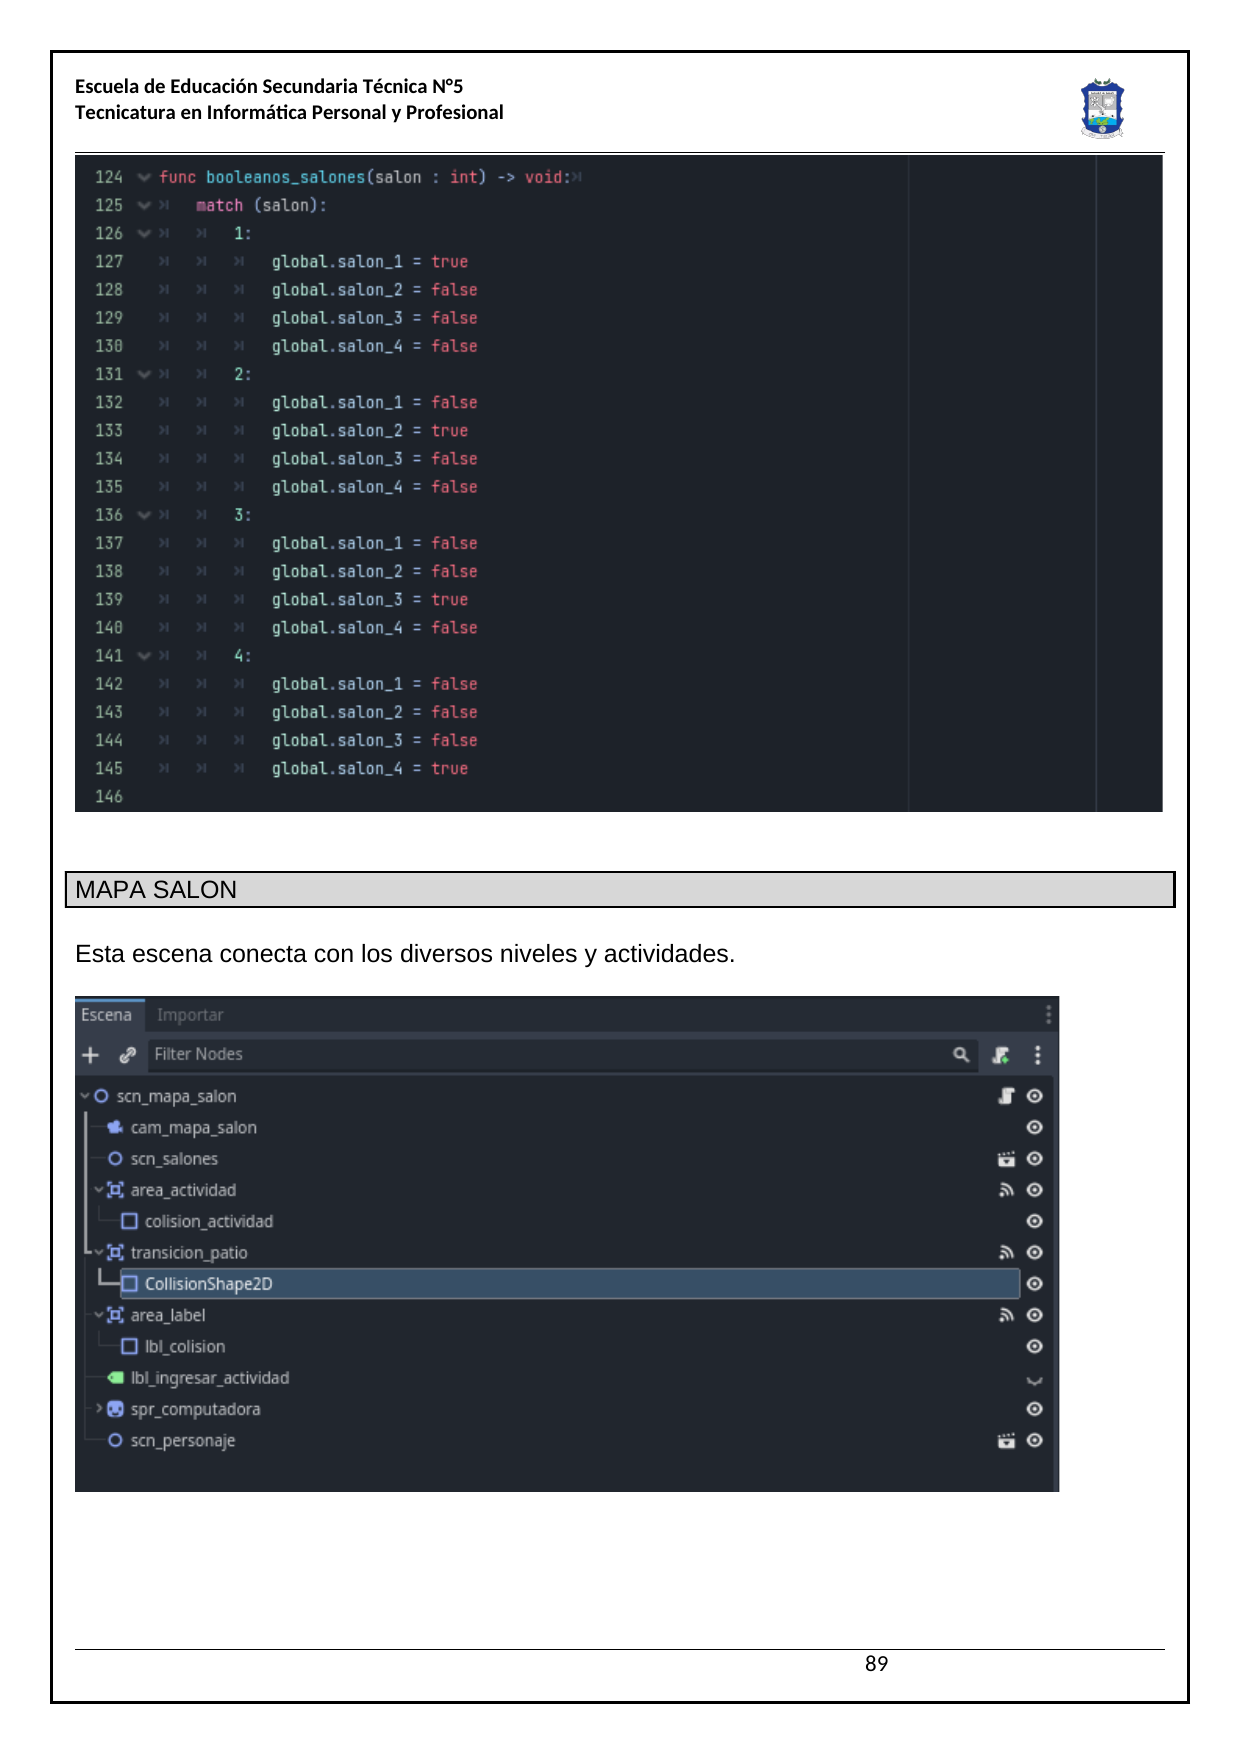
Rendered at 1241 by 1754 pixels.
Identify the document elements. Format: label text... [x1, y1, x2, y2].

picture [1077, 77, 1128, 139]
picture [75, 996, 1060, 1492]
picture [75, 155, 1163, 812]
list Esta escena conecta con los diversos niveles y actividades. [75, 939, 1165, 968]
list MAPA SALON [67, 873, 1173, 906]
